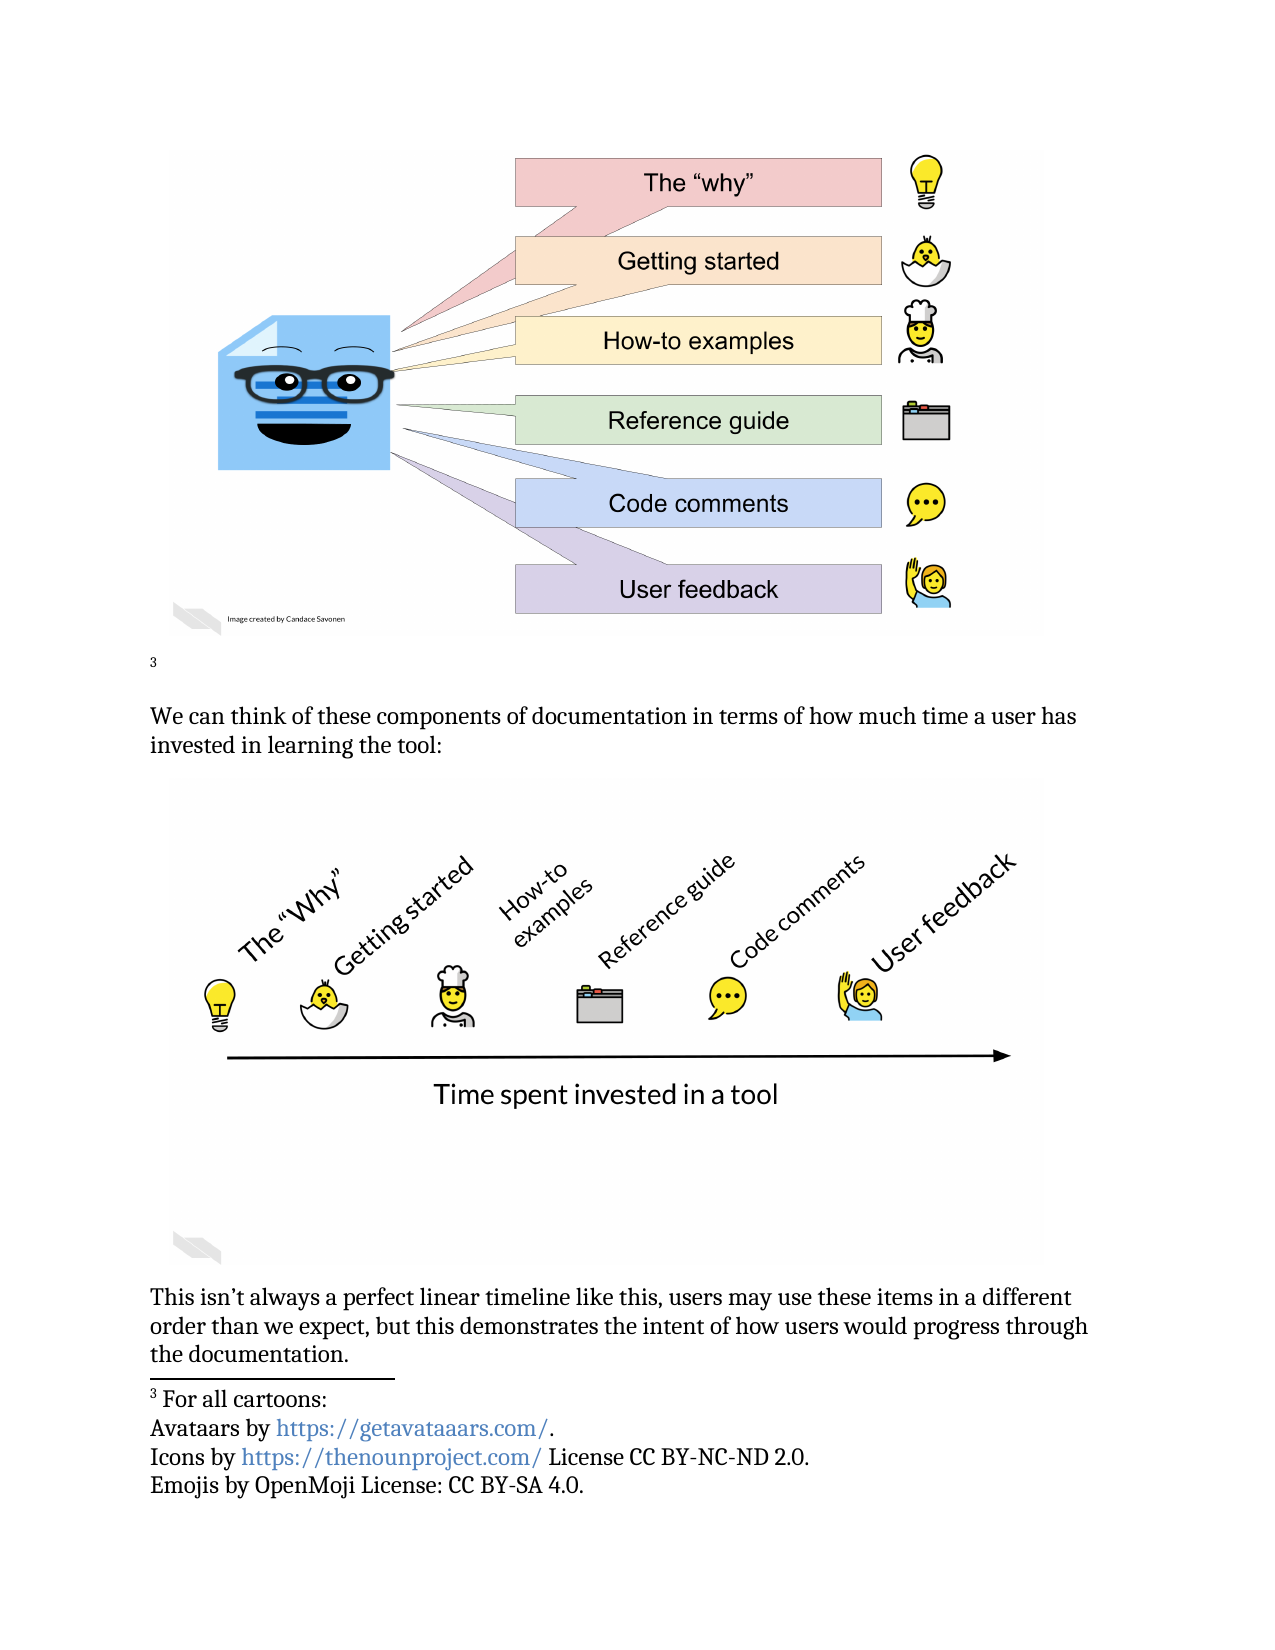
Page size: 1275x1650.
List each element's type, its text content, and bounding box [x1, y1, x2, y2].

picture [168, 778, 1044, 1265]
text This isn’t always a perfect linear timeline like this, users may use these items in a different order than we expect, but this demonstrates the intent of how users would progress through the documentation. [150, 1283, 1125, 1369]
text We can think of these components of documentation in terms of how much time a user has invested in learning the tool: [150, 702, 1125, 759]
picture [168, 150, 1044, 636]
